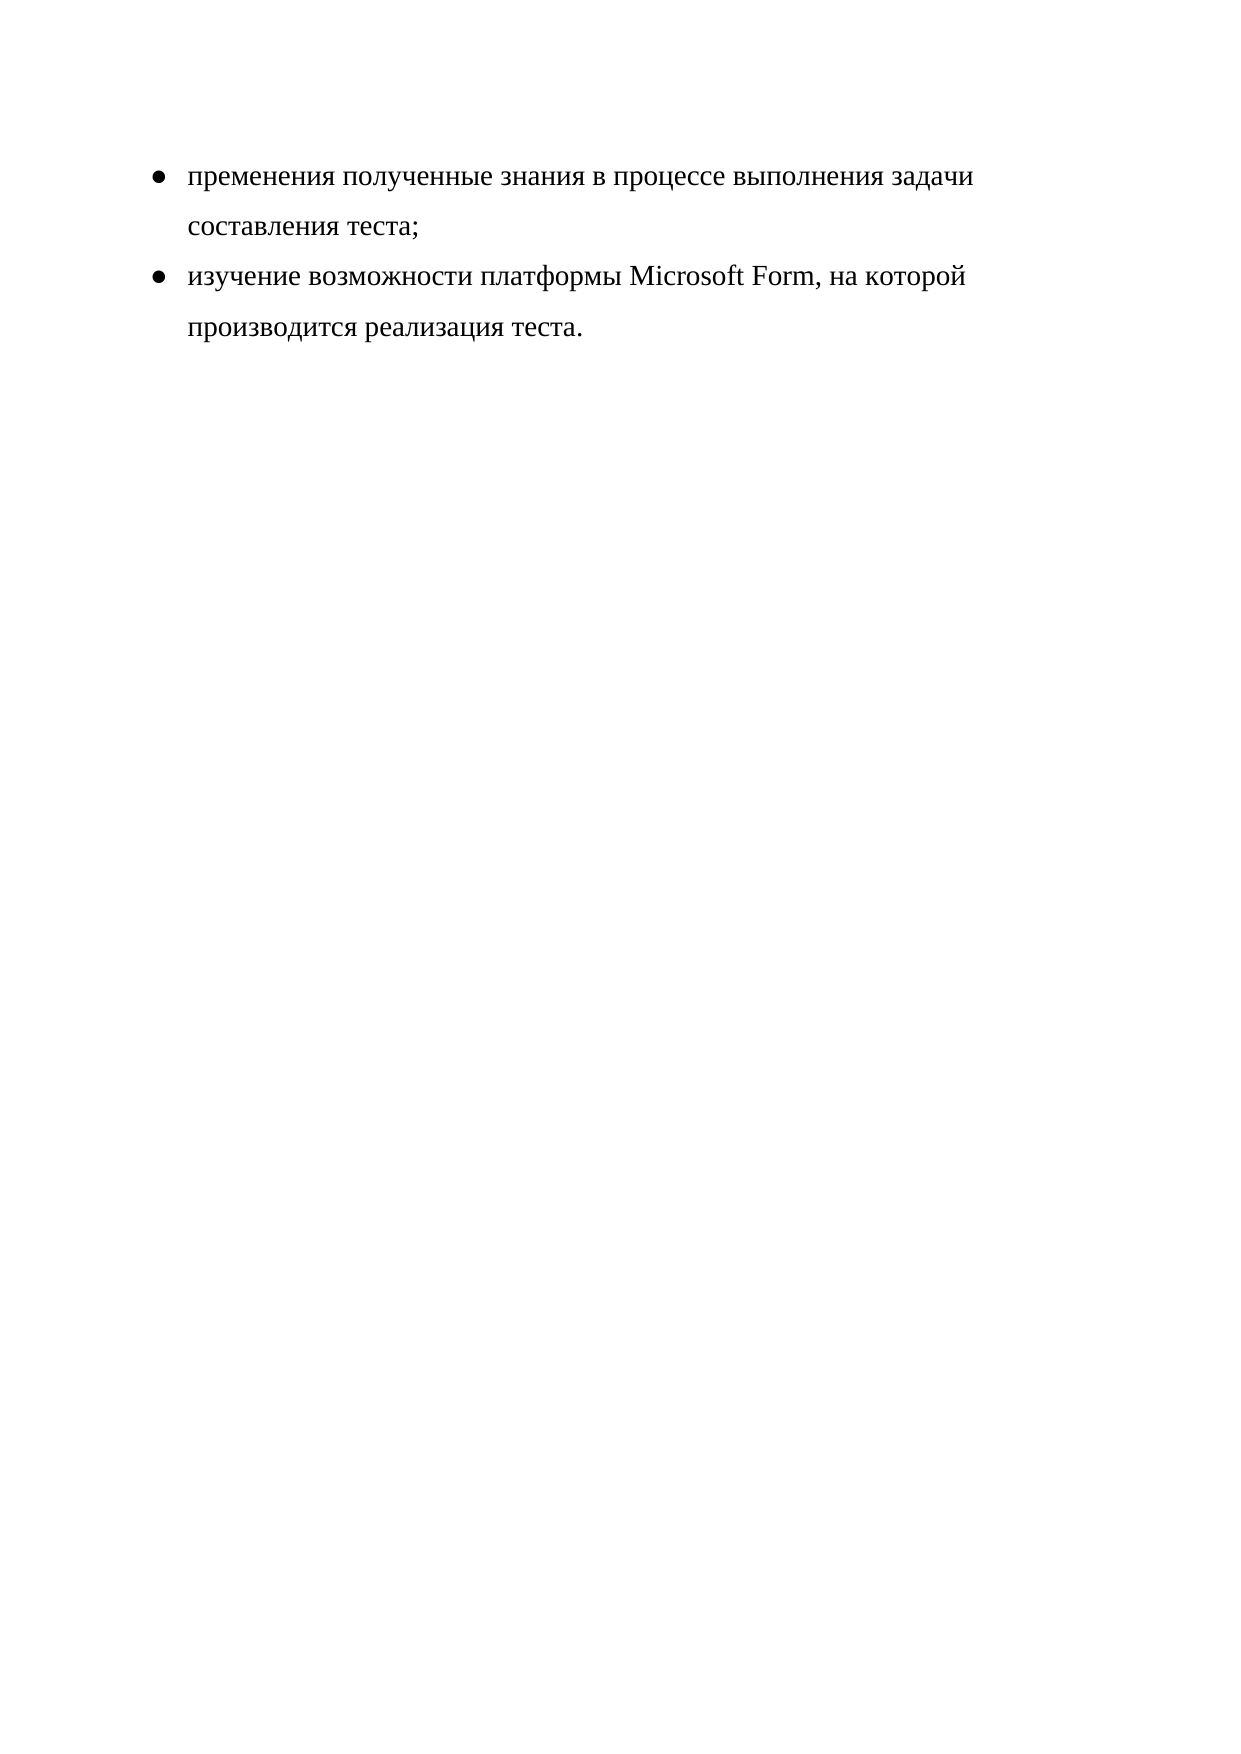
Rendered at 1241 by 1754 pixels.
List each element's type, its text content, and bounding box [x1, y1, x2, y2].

list изучение возможности платформы Microsoft Form, на которой производится реализация теста. [150, 258, 1128, 342]
list пременения полученные знания в процессе выполнения задачи составления теста; [150, 158, 1128, 242]
